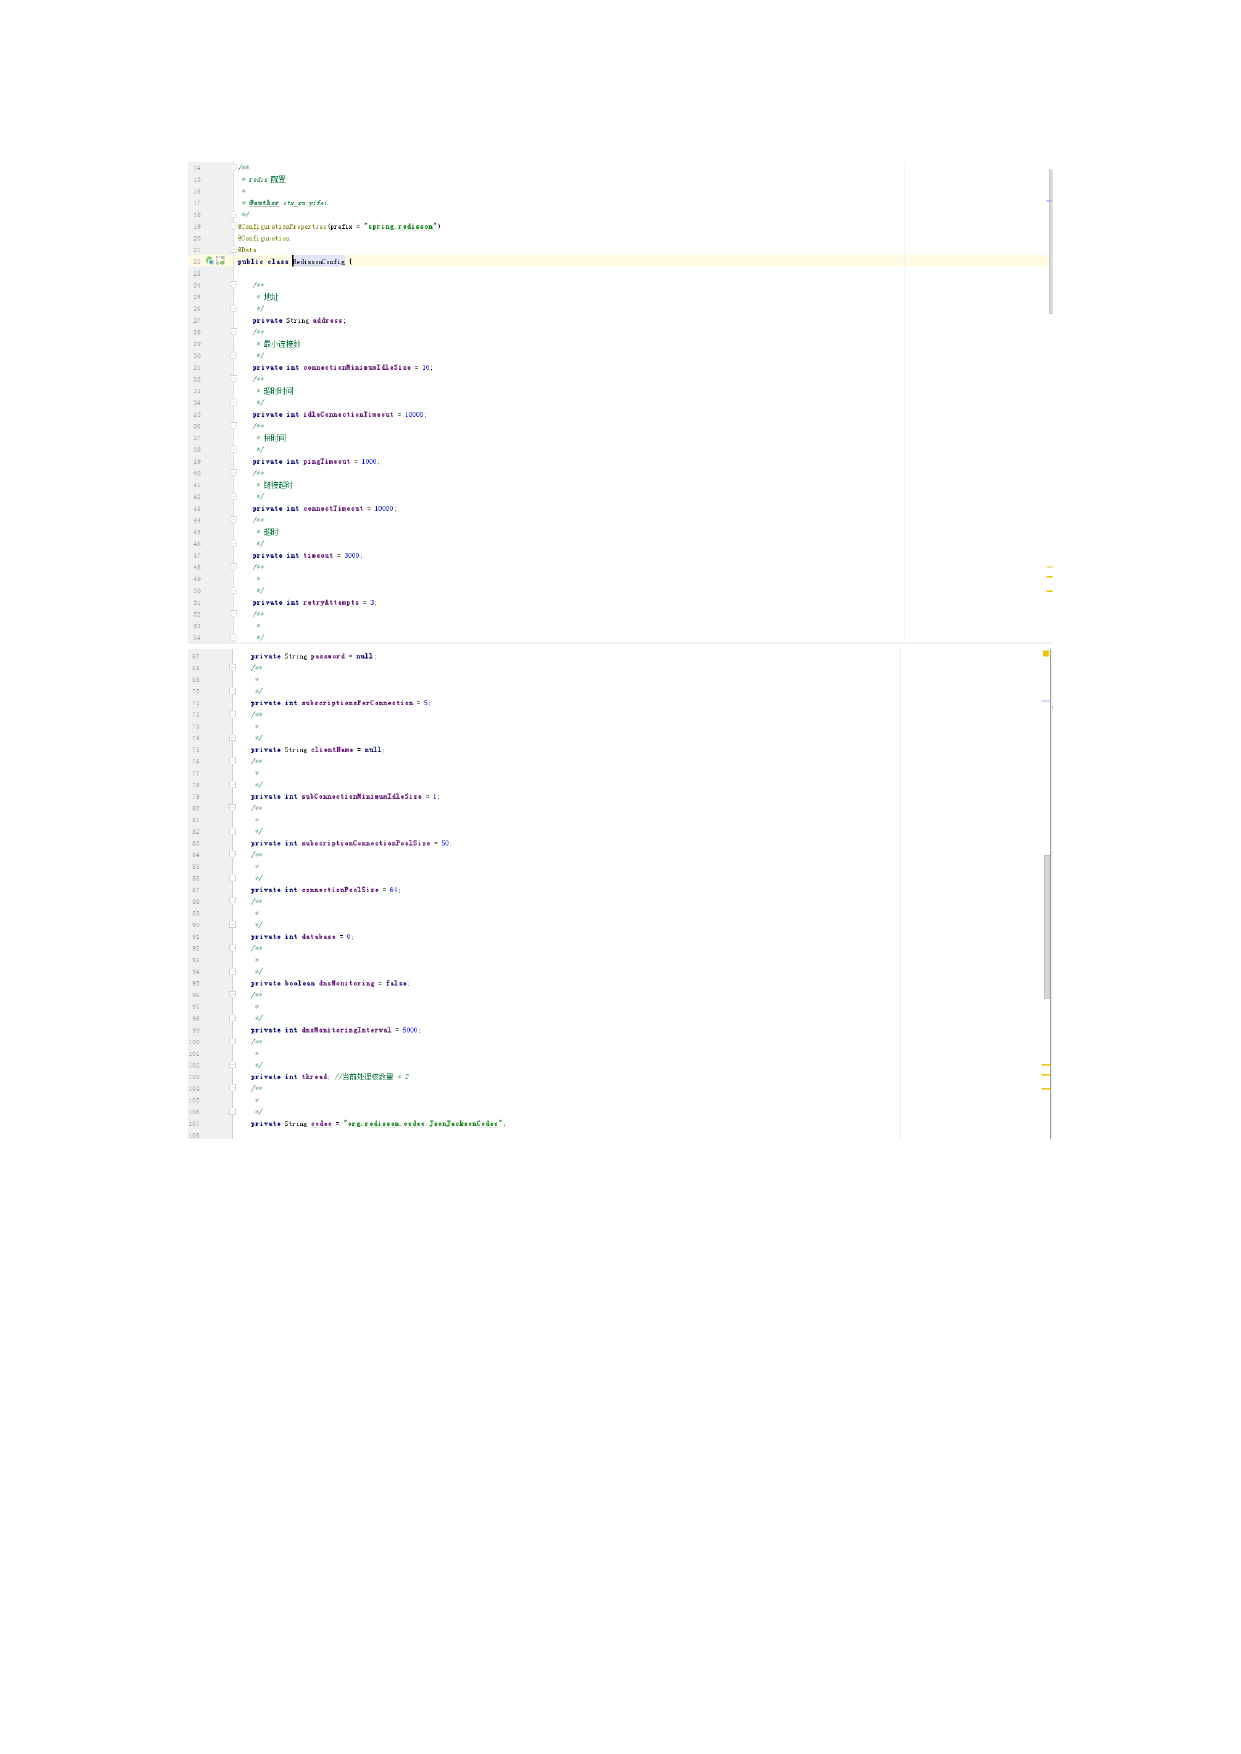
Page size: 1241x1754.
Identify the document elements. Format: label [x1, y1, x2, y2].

picture [187, 162, 1053, 644]
picture [187, 649, 1053, 1139]
